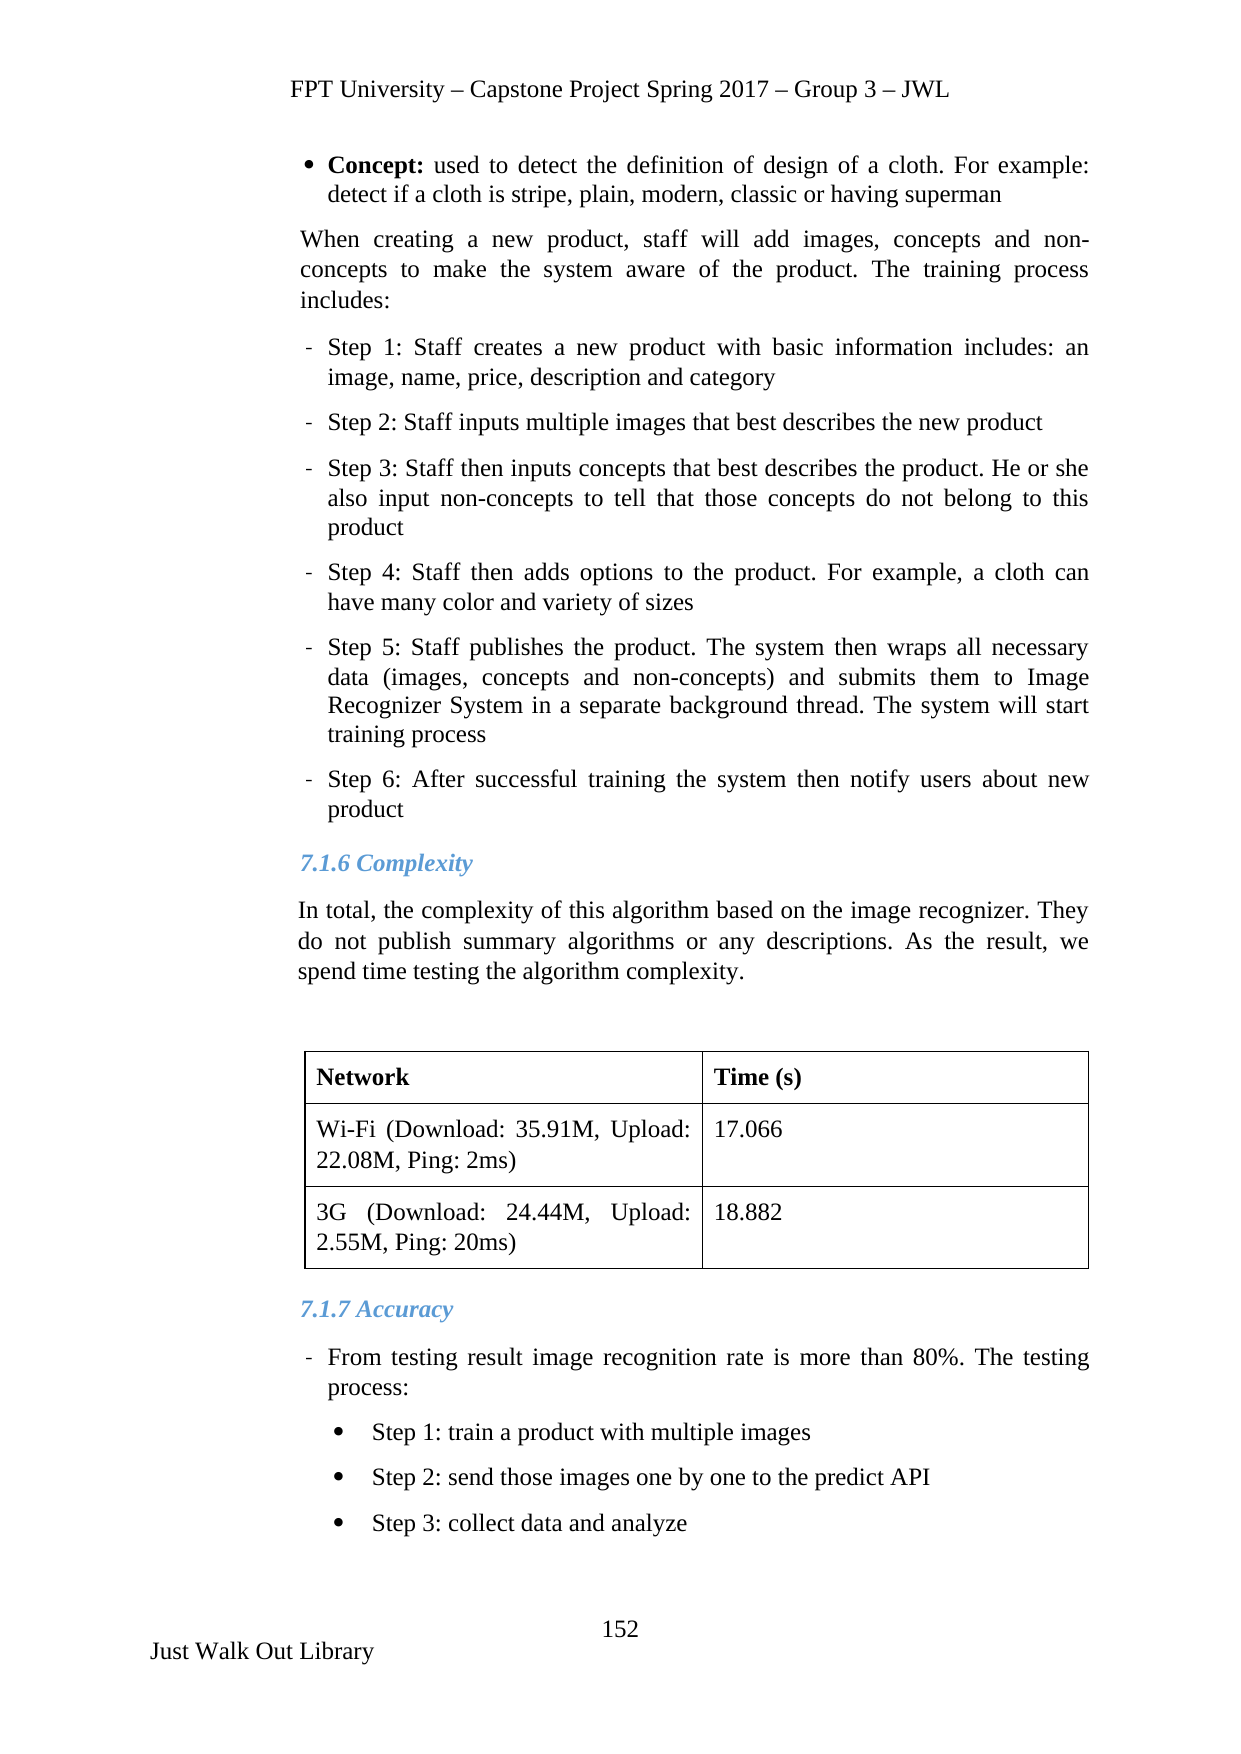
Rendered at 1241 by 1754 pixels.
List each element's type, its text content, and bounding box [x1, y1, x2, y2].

subtitle Complexity [300, 848, 1090, 877]
list Step 3: collect data and analyze [334, 1508, 1090, 1537]
list Step 2: Staff inputs multiple images that best describes the new product [304, 407, 1090, 437]
list Step 6: After successful training the system then notify users about new product [304, 764, 1090, 823]
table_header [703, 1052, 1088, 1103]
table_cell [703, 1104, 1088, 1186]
list Step 1: train a product with multiple images [334, 1417, 1090, 1446]
subtitle Accuracy [300, 1294, 1090, 1323]
text In total, the complexity of this algorithm based on the image recognizer. They do not publish summary algorithms or any descriptions. As the result, we spend time testing the algorithm complexity. [298, 896, 1090, 985]
list Step 1: Staff creates a new product with basic information includes: an image, name, price, description and category [304, 332, 1090, 390]
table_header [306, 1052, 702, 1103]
list From testing result image recognition rate is more than 80%. The testing process: [304, 1342, 1090, 1400]
list Step 5: Staff publishes the product. The system then wraps all necessary data (images, concepts and non-concepts) and submits them to Image Recognizer System in a separate background thread. The system will start training process [304, 632, 1090, 748]
list Step 4: Staff then adds options to the product. For example, a cloth can have many color and variety of sizes [304, 557, 1090, 615]
list Concept: used to detect the definition of design of a cloth. For example: detect if a cloth is stripe, plain, modern, classic or having superman [304, 150, 1090, 207]
list Step 2: send those images one by one to the predict API [334, 1462, 1090, 1491]
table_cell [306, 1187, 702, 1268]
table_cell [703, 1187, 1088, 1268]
list Step 3: Staff then inputs concepts that best describes the product. He or she also input non-concepts to tell that those concepts do not belong to this product [304, 453, 1090, 540]
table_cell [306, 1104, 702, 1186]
text When creating a new product, staff will add images, concepts and non-concepts to make the system aware of the product. The training process includes: [300, 224, 1090, 314]
